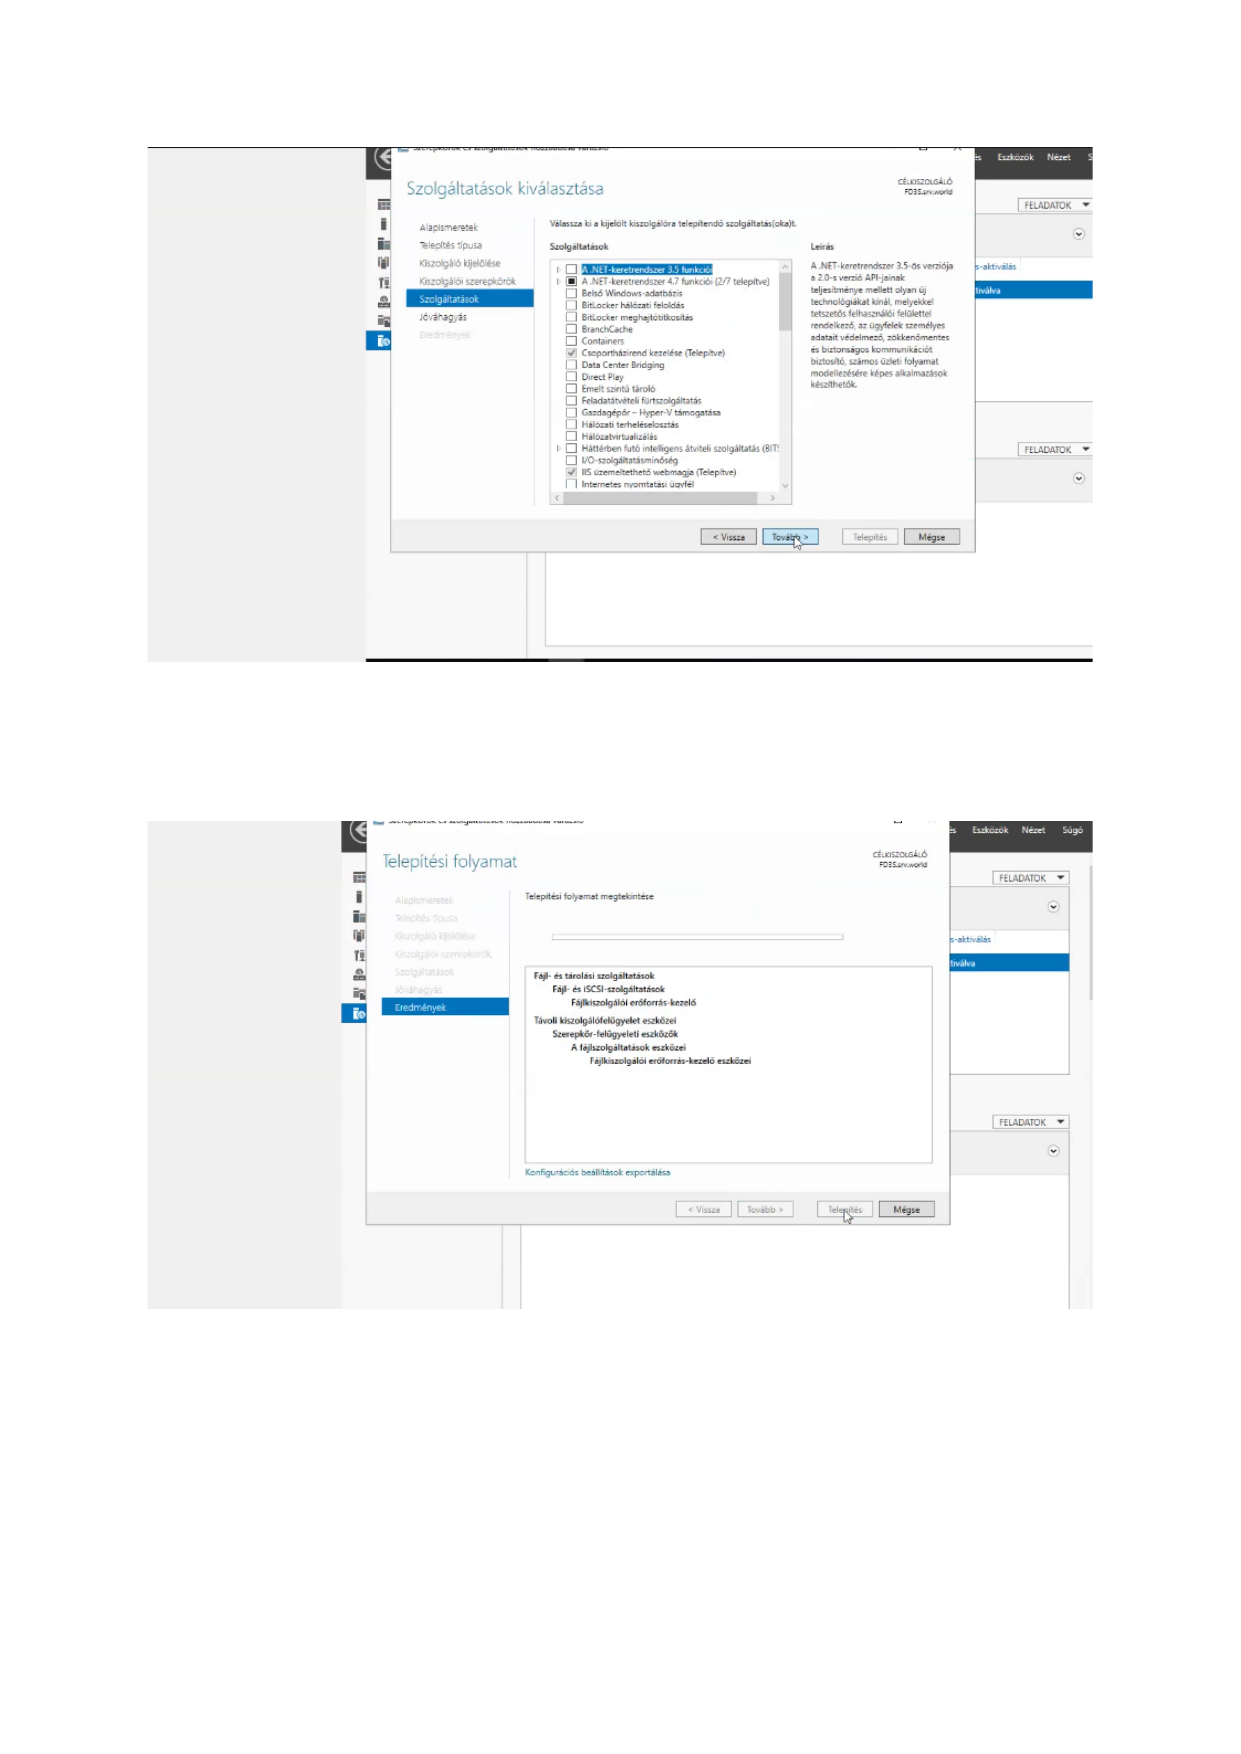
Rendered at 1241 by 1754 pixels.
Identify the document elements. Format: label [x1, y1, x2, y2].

picture [147, 821, 1093, 1309]
picture [147, 147, 1093, 662]
